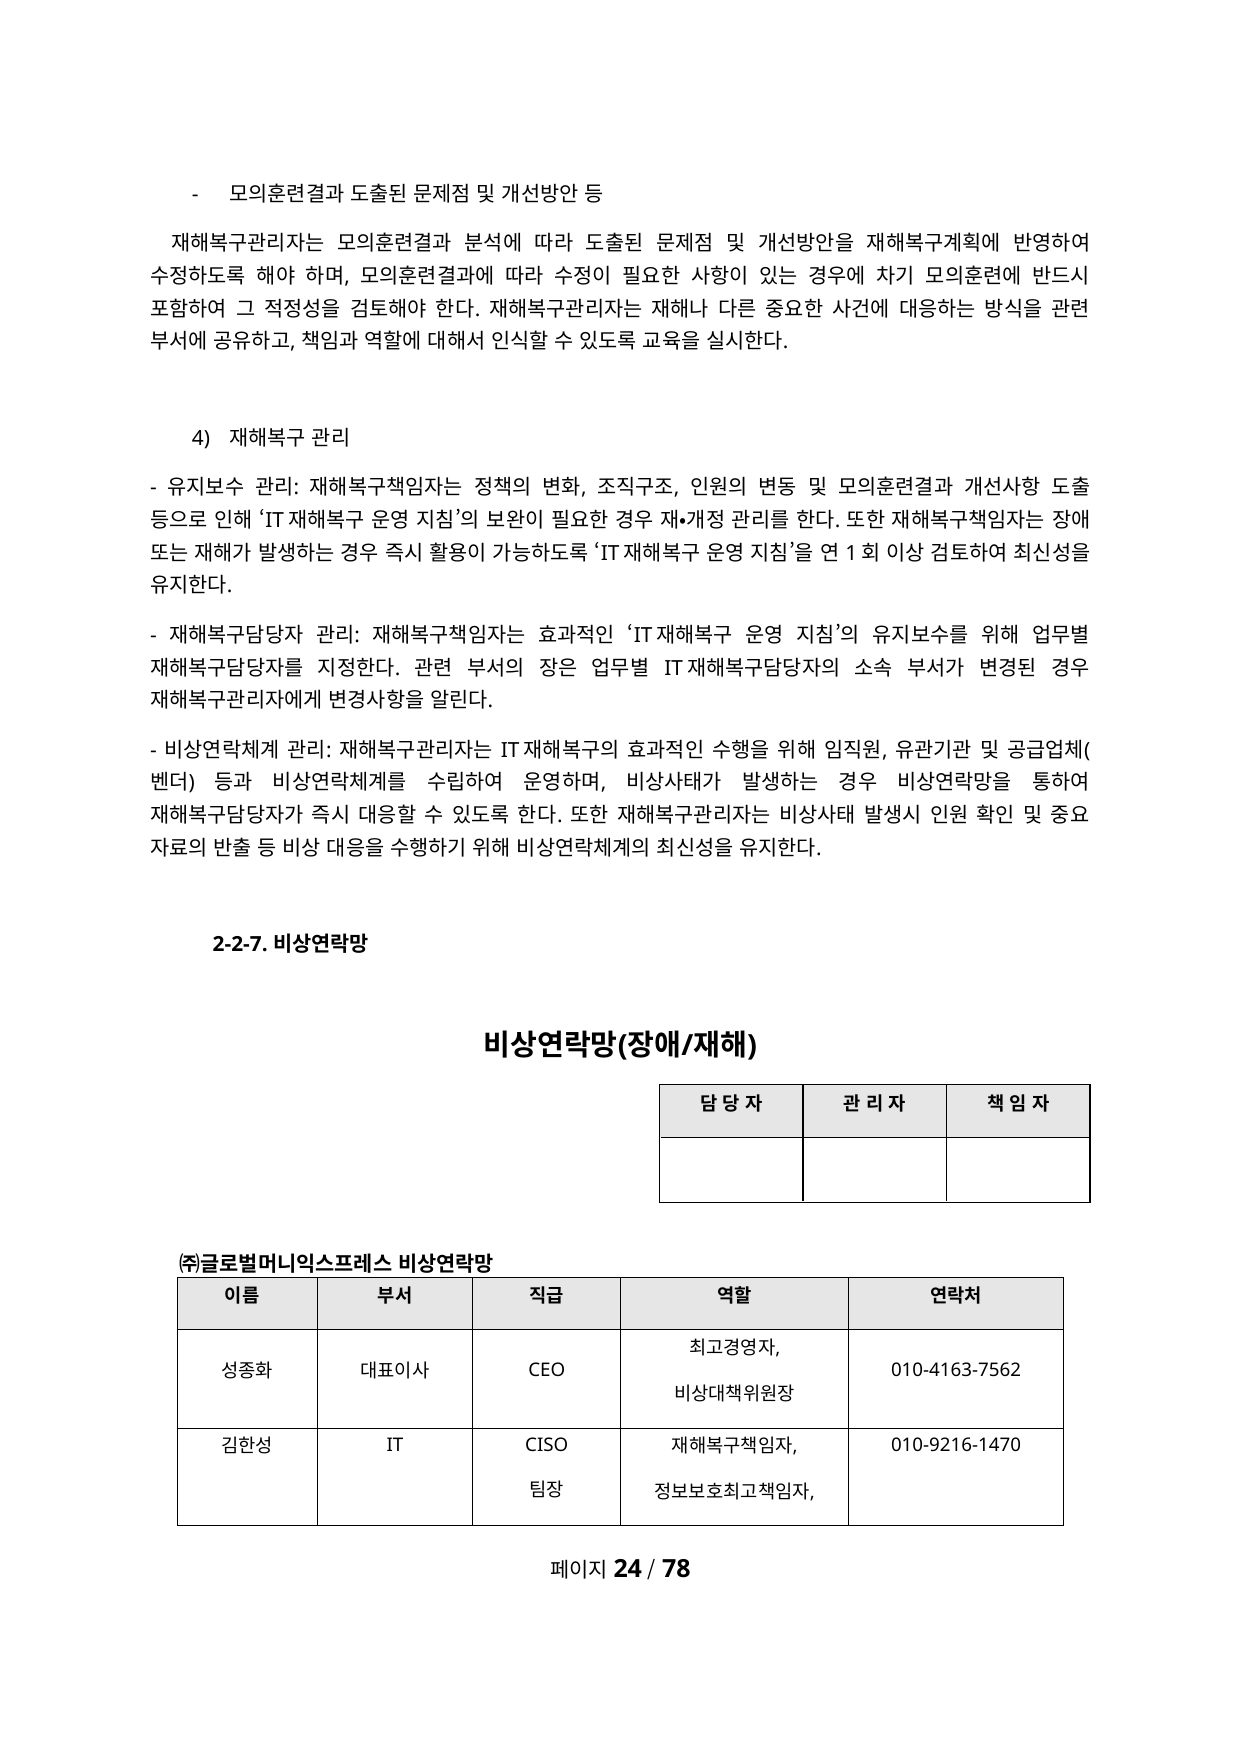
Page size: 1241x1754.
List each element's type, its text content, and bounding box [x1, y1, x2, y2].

table_cell IT [318, 1429, 472, 1525]
table_cell 010-9216-1470 [849, 1429, 1063, 1525]
table_cell [947, 1138, 1089, 1201]
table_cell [621, 1429, 848, 1525]
table_header 책 임 자 [947, 1085, 1089, 1137]
table_header 직급 [473, 1278, 620, 1329]
text - 재해복구담당자 관리: 재해복구책임자는 효과적인 ‘IT재해복구 운영 지침’의 유지보수를 위해 업무별 재해복구담당자를 지정한다. 관련 부서의 장은 업무별 IT재해복구담당자의 소속 부서가 변경된 경우 재해복구관리자에게 변경사항을 알린다. [150, 618, 1090, 714]
list 모의훈련결과 도출된 문제점 및 개선방안 등 [192, 177, 1090, 207]
table_header 이름 [178, 1278, 317, 1329]
text - 유지보수 관리: 재해복구책임자는 정책의 변화, 조직구조, 인원의 변동 및 모의훈련결과 개선사항 도출 등으로 인해 ‘IT재해복구 운영 지침’의 보완이 필요한 경우 재•개정 관리를 한다. 또한 재해복구책임자는 장애 또는 재해가 발생하는 경우 즉시 활용이 가능하도록 ‘IT재해복구 운영 지침’을 연 1회 이상 검토하여 최신성을 유지한다. [150, 471, 1090, 599]
table_header 역할 [621, 1278, 848, 1329]
table_cell 성종화 [178, 1330, 317, 1427]
table_cell 김한성 [178, 1429, 317, 1525]
table_header 담 당 자 [660, 1085, 802, 1137]
table_header 연락처 [849, 1278, 1063, 1329]
table_header 관 리 자 [804, 1085, 946, 1137]
table_cell [660, 1138, 802, 1201]
table_cell 대표이사 [318, 1330, 472, 1427]
table_header 부서 [318, 1278, 472, 1329]
list 재해복구 관리 [192, 421, 1090, 452]
table_cell CEO [473, 1330, 620, 1427]
table_cell [804, 1138, 946, 1201]
subtitle 2-2-7. 비상연락망 [212, 928, 1090, 958]
table_cell 최고경영자, 비상대책위원장 [621, 1330, 848, 1427]
text ㈜글로벌머니익스프레스 비상연락망 [179, 1247, 1090, 1277]
table_cell 010-4163-7562 [849, 1330, 1063, 1427]
text 비상연락망(장애/재해) [150, 1021, 1090, 1064]
table_cell CISO 팀장 [473, 1429, 620, 1525]
text 재해복구관리자는 모의훈련결과 분석에 따라 도출된 문제점 및 개선방안을 재해복구계획에 반영하여 수정하도록 해야 하며, 모의훈련결과에 따라 수정이 필요한 사항이 있는 경우에 차기 모의훈련에 반드시 포함하여 그 적정성을 검토해야 한다. 재해복구관리자는 재해나 다른 중요한 사건에 대응하는 방식을 관련 부서에 공유하고, 책임과 역할에 대해서 인식할 수 있도록 교육을 실시한다. [150, 227, 1090, 355]
text - 비상연락체계 관리: 재해복구관리자는 IT재해복구의 효과적인 수행을 위해 임직원, 유관기관 및 공급업체(벤더) 등과 비상연락체계를 수립하여 운영하며, 비상사태가 발생하는 경우 비상연락망을 통하여 재해복구담당자가 즉시 대응할 수 있도록 한다. 또한 재해복구관리자는 비상사태 발생시 인원 확인 및 중요 자료의 반출 등 비상 대응을 수행하기 위해 비상연락체계의 최신성을 유지한다. [150, 733, 1090, 861]
